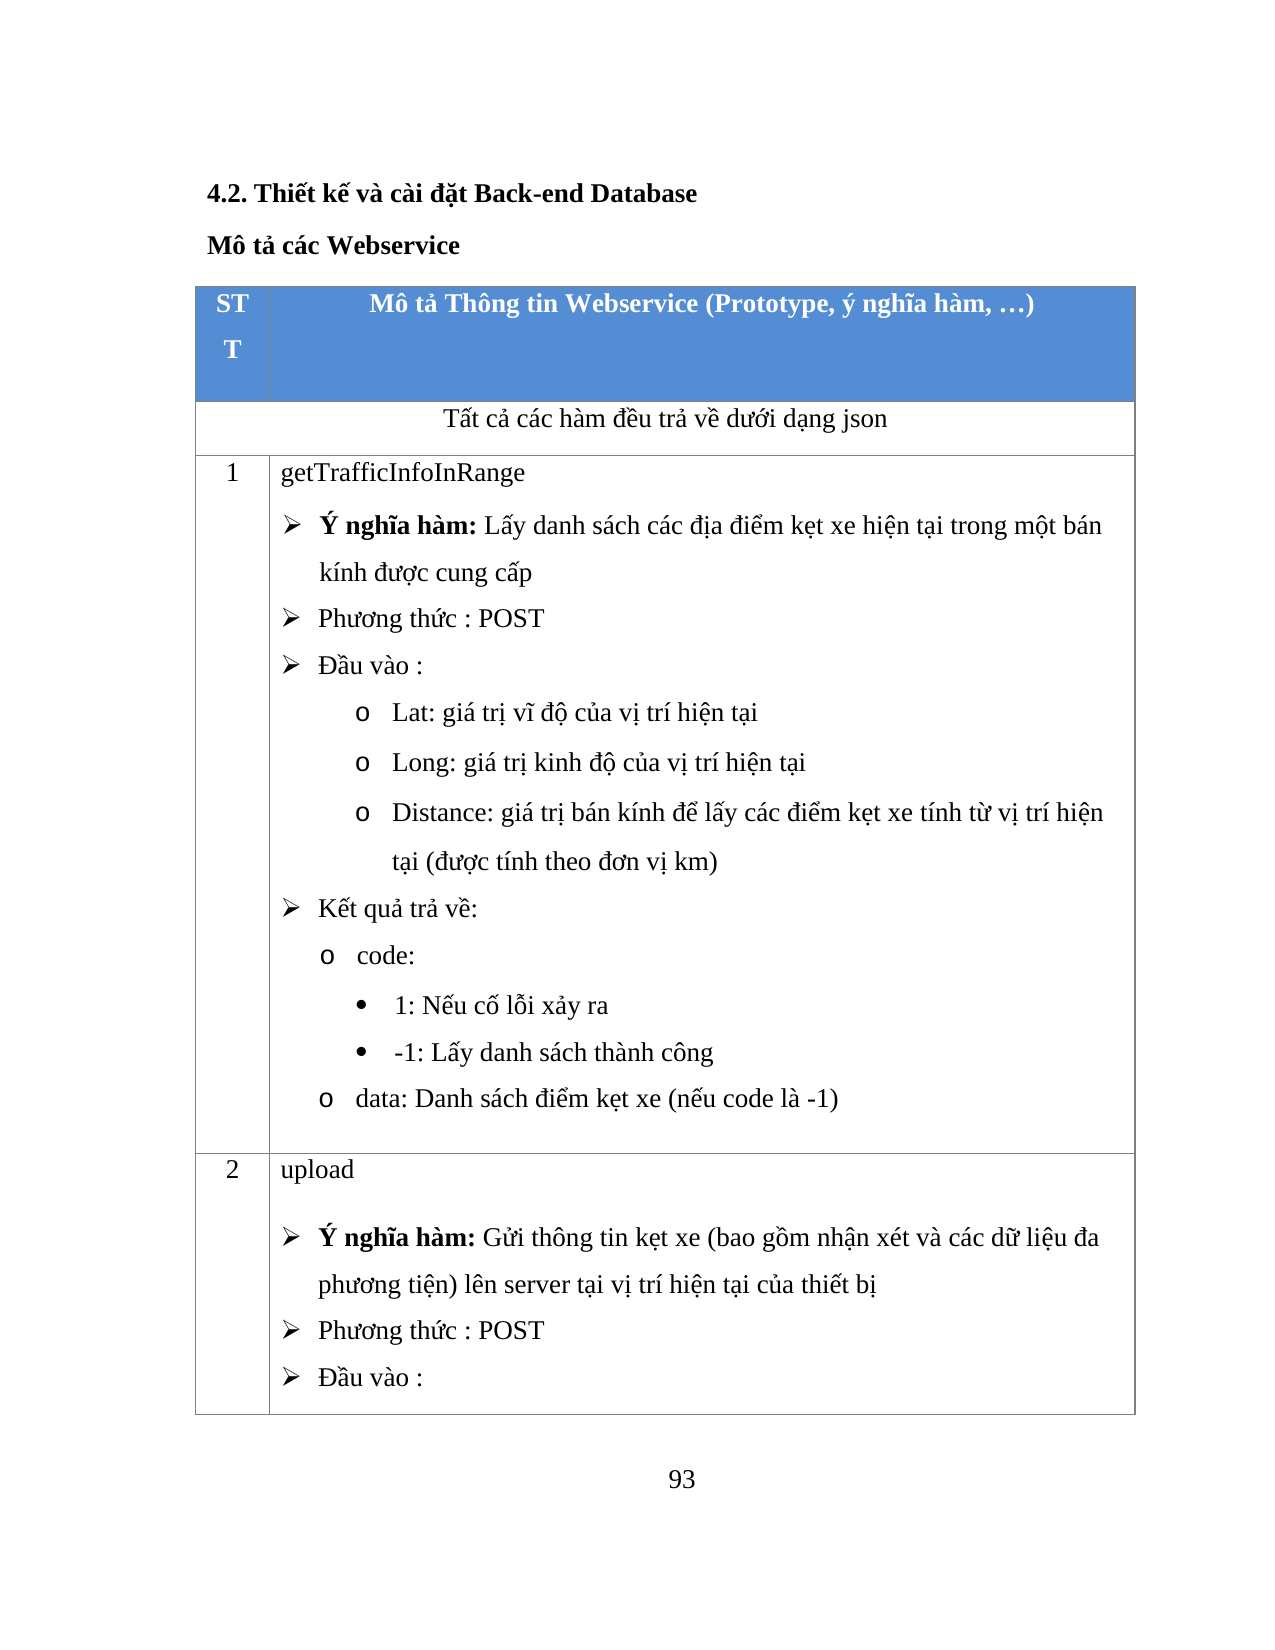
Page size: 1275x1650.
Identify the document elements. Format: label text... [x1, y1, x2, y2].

table_cell getTrafficInfoInRange Ý nghĩa hàm: Lấy danh sách các địa điểm kẹt xe hiện tại trong một bán kính được cung cấp Phương thức : POST Đầu vào : Lat: giá trị vĩ độ của vị trí hiện tại Long: giá trị kinh độ của vị trí hiện tại Distance: giá trị bán kính để lấy các điểm kẹt xe tính từ vị trí hiện tại (được tính theo đơn vị km) Kết quả trả về: code: 1: Nếu cố lỗi xảy ra -1: Lấy danh sách thành công data: Danh sách điểm kẹt xe (nếu code là -1) [270, 456, 1134, 1152]
table_header STT [196, 287, 269, 401]
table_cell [270, 1154, 1134, 1414]
table_cell 2 [196, 1154, 269, 1414]
text Mô tả các Webservice [207, 229, 1157, 260]
table_header Mô tả Thông tin Webservice (Prototype, ý nghĩa hàm, …) [270, 287, 1134, 401]
table_cell 1 [196, 456, 269, 1152]
subtitle 4.2. Thiết kế và cài đặt Back-end Database [207, 177, 1157, 208]
table_cell Tất cả các hàm đều trả về dưới dạng json [196, 402, 1134, 455]
